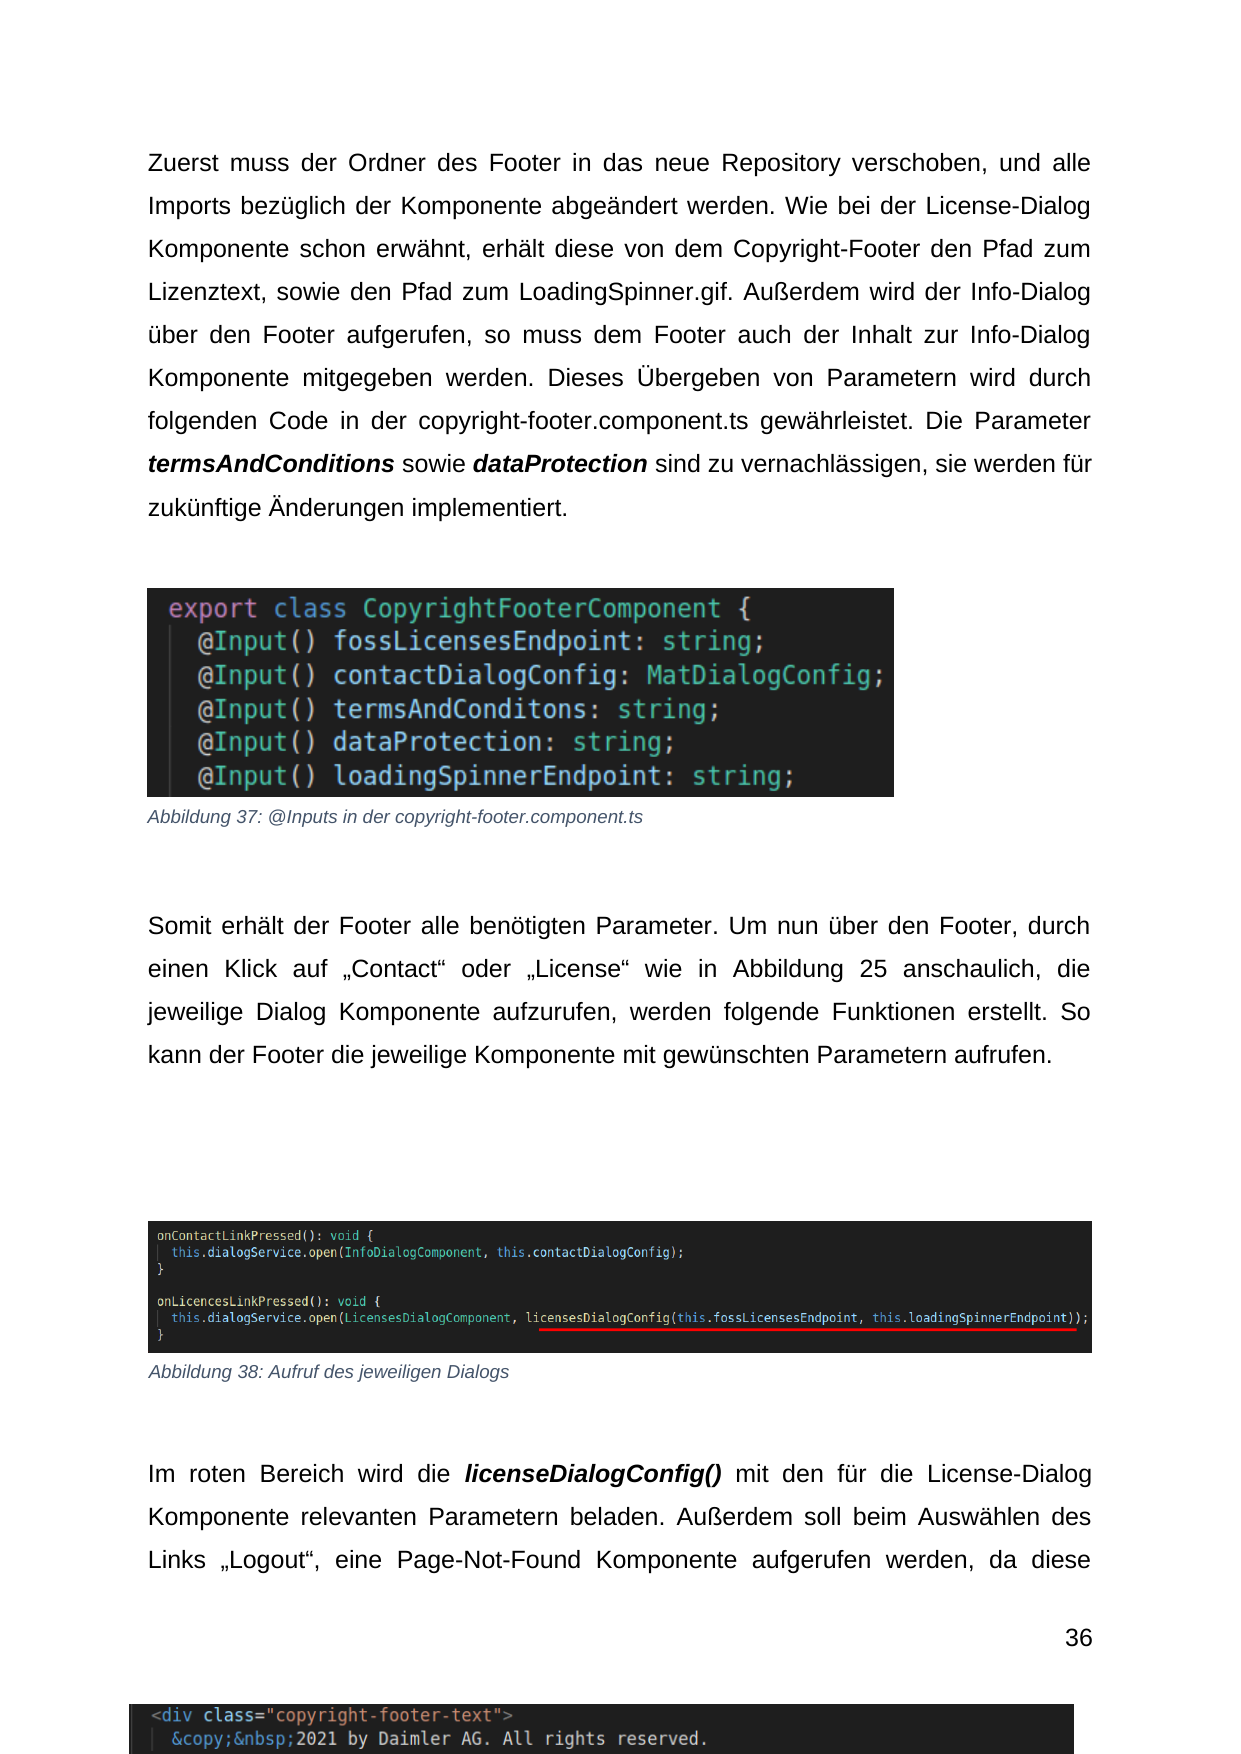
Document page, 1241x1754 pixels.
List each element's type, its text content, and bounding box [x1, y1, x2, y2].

picture [129, 1704, 1074, 1754]
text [148, 1459, 1093, 1574]
text Zuerst muss der Ordner des Footer in das neue Repository verschoben, und alle Imports bezüglich der Komponente abgeändert werden. Wie bei der License-Dialog Komponente schon erwähnt, erhält diese von dem Copyright-Footer den Pfad zum Lizenztext, sowie den Pfad zum LoadingSpinner.gif. Außerdem wird der Info-Dialog über den Footer aufgerufen, so muss dem Footer auch der Inhalt zur Info-Dialog Komponente mitgegeben werden. Dieses Übergeben von Parametern wird durch folgenden Code in der copyright-footer.component.ts gewährleistet. Die Parameter termsAndConditions sowie dataProtection sind zu vernachlässigen, sie werden für zukünftige Änderungen implementiert. [148, 148, 1093, 521]
picture [148, 1221, 1092, 1353]
picture [147, 588, 894, 797]
text Somit erhält der Footer alle benötigten Parameter. Um nun über den Footer, durch einen Klick auf „Contact“ oder „License“ wie in Abbildung 25 anschaulich, die jeweilige Dialog Komponente aufzurufen, werden folgende Funktionen erstellt. So kann der Footer die jeweilige Komponente mit gewünschten Parametern aufrufen. [148, 911, 1093, 1069]
